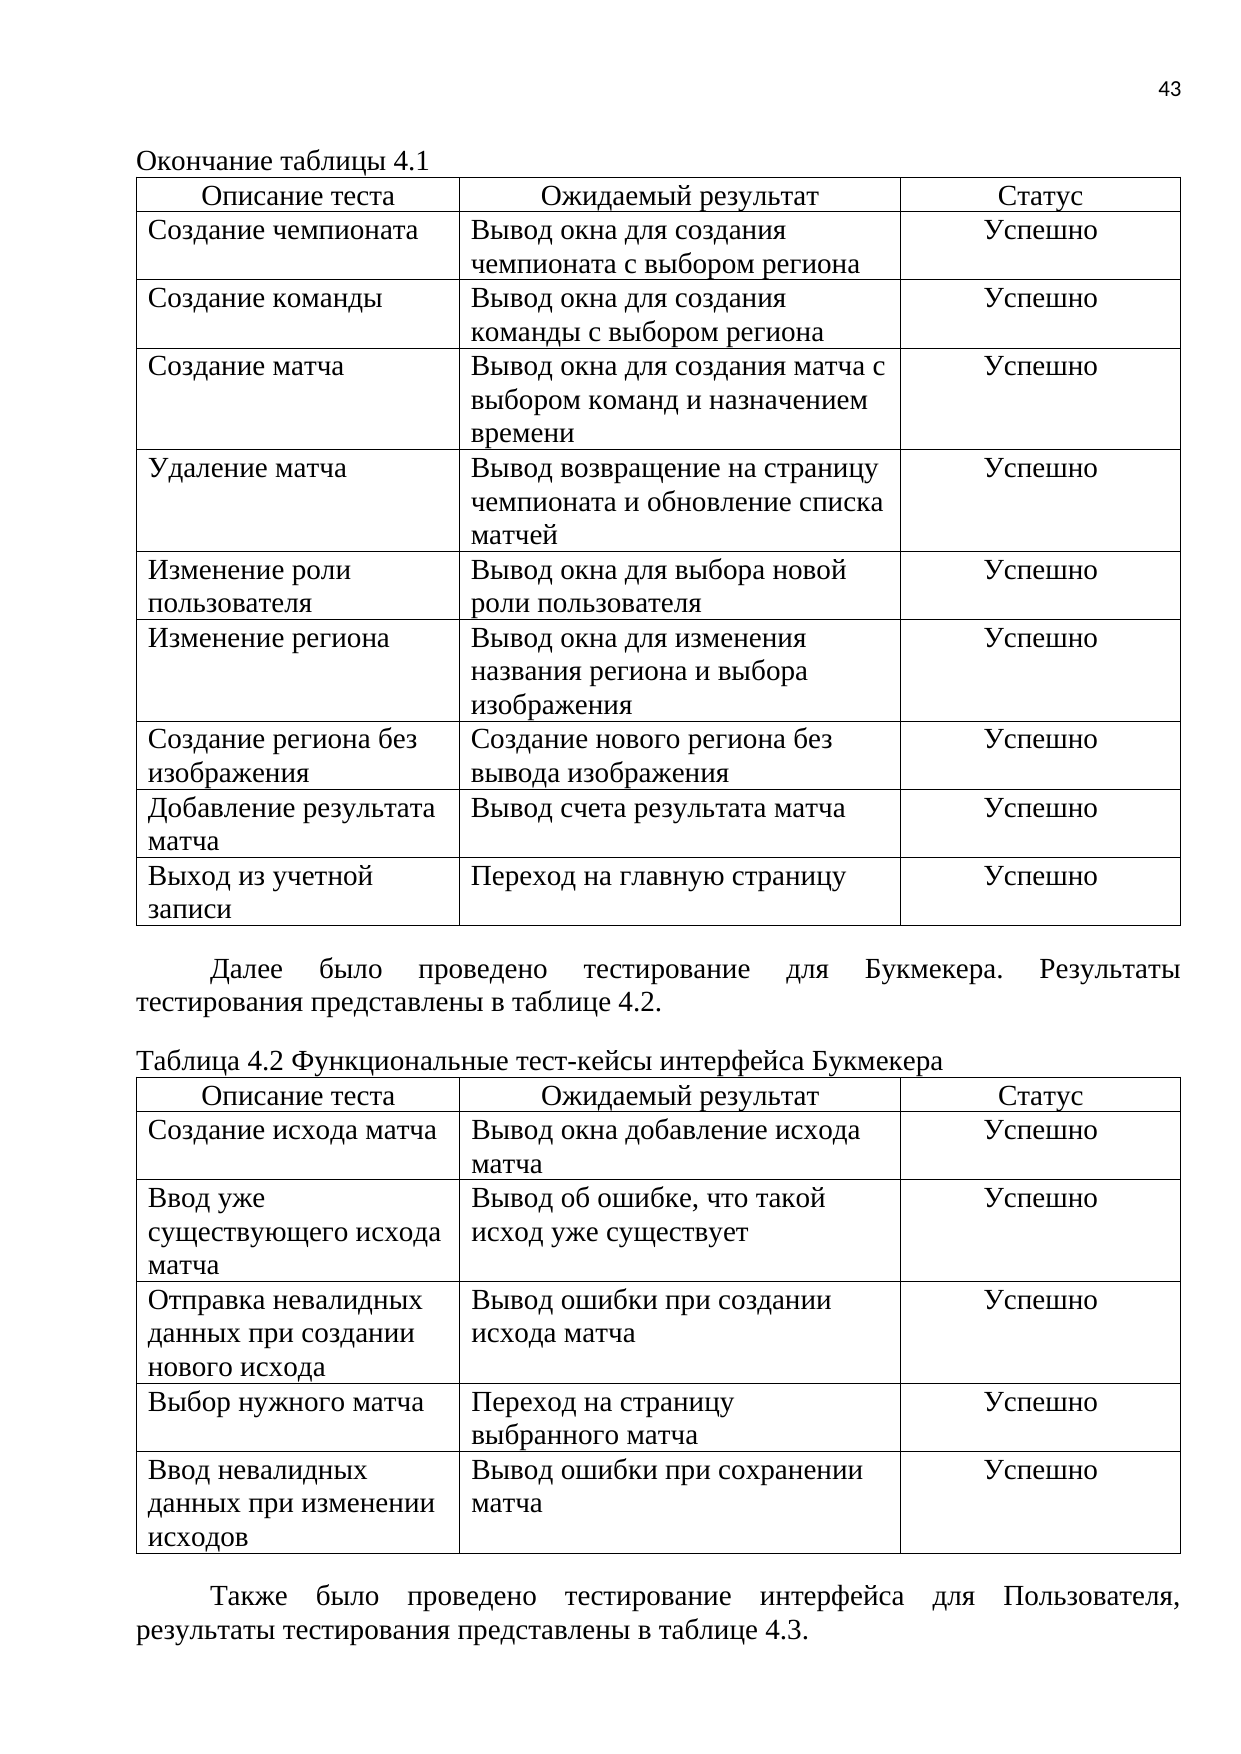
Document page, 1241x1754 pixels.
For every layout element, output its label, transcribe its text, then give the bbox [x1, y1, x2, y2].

table_cell Выбор нужного матча [137, 1384, 459, 1451]
table_cell Вывод счета результата матча [460, 790, 900, 857]
table_cell Успешно [901, 552, 1180, 619]
table_header Описание теста [137, 1078, 459, 1111]
table_cell Успешно [901, 722, 1180, 789]
table_cell Вывод окна для выбора новой роли пользователя [460, 552, 900, 619]
table_cell Успешно [901, 349, 1180, 449]
table_header Описание теста [137, 178, 459, 211]
table_header Ожидаемый результат [460, 178, 900, 211]
table_cell Ввод невалидных данных при изменении исходов [137, 1452, 459, 1552]
table_cell Вывод ошибки при создании исхода матча [460, 1282, 900, 1383]
table_cell Вывод возвращение на страницу чемпионата и обновление списка матчей [460, 450, 900, 551]
text Также было проведено тестирование интерфейса для Пользователя, результаты тестирования представлены в таблице 4.3. [136, 1578, 1181, 1646]
table_header Ожидаемый результат [460, 1078, 900, 1111]
table_cell Успешно [901, 858, 1180, 925]
table_cell Создание исхода матча [137, 1112, 459, 1179]
table_cell Успешно [901, 620, 1180, 721]
table_cell Успешно [901, 790, 1180, 857]
table_cell Переход на главную страницу [460, 858, 900, 925]
table_cell Переход на страницу выбранного матча [460, 1384, 900, 1451]
table_cell Создание нового региона без вывода изображения [460, 722, 900, 789]
table_cell Изменение роли пользователя [137, 552, 459, 619]
table_cell Вывод окна для создания команды с выбором региона [460, 280, 900, 347]
table_cell Выход из учетной записи [137, 858, 459, 925]
table_header Статус [901, 1078, 1180, 1111]
text Окончание таблицы 4.1 [136, 143, 1181, 177]
table_cell Успешно [901, 450, 1180, 551]
table_cell Успешно [901, 1452, 1180, 1552]
table_cell Успешно [901, 1180, 1180, 1281]
table_cell Вывод окна для создания матча с выбором команд и назначением времени [460, 349, 900, 449]
table_cell Создание команды [137, 280, 459, 347]
table_cell Ввод уже существующего исхода матча [137, 1180, 459, 1281]
table_cell Добавление результата матча [137, 790, 459, 857]
table_cell Создание матча [137, 349, 459, 449]
text Далее было проведено тестирование для Букмекера. Результаты тестирования представлены в таблице 4.2. [136, 951, 1181, 1018]
table_cell Вывод окна добавление исхода матча [460, 1112, 900, 1179]
table_cell Вывод окна для изменения названия региона и выбора изображения [460, 620, 900, 721]
table_cell Вывод ошибки при сохранении матча [460, 1452, 900, 1552]
table_cell Отправка невалидных данных при создании нового исхода [137, 1282, 459, 1383]
text Таблица 4.2 Функциональные тест-кейсы интерфейса Букмекера [136, 1043, 1181, 1077]
table_cell Успешно [901, 1384, 1180, 1451]
table_cell Успешно [901, 212, 1180, 279]
table_cell Изменение региона [137, 620, 459, 721]
table_cell Успешно [901, 280, 1180, 347]
table_header Статус [901, 178, 1180, 211]
table_cell Удаление матча [137, 450, 459, 551]
table_cell Успешно [901, 1282, 1180, 1383]
table_cell Создание чемпионата [137, 212, 459, 279]
table_cell Вывод об ошибке, что такой исход уже существует [460, 1180, 900, 1281]
table_cell Вывод окна для создания чемпионата с выбором региона [460, 212, 900, 279]
table_cell Создание региона без изображения [137, 722, 459, 789]
table_cell Успешно [901, 1112, 1180, 1179]
